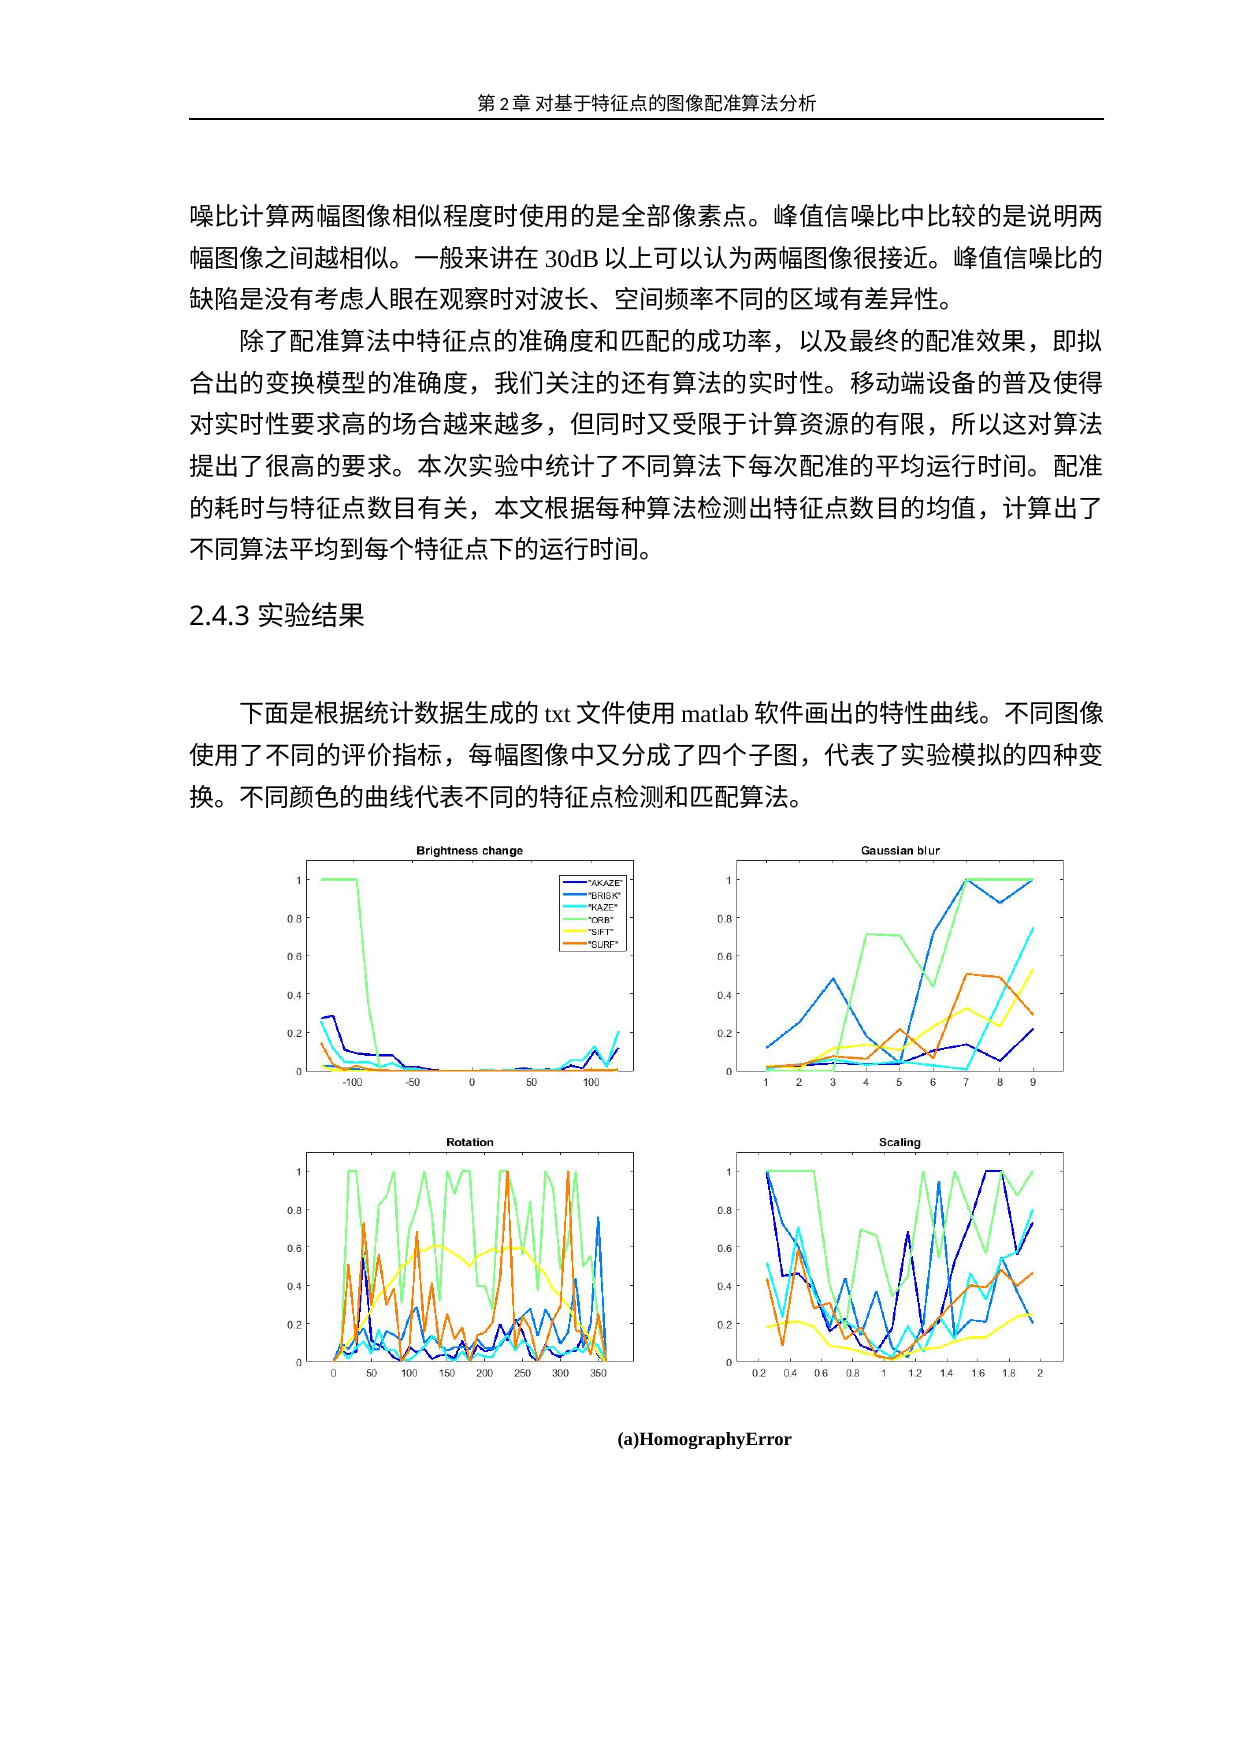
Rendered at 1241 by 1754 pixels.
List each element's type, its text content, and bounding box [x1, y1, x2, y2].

subtitle 2.4.3 实验结果 [189, 594, 1104, 634]
text 需要注意的是均方根误差中的计算对象是特征点之间的灰度值，而使用峰值信噪比计算两幅图像相似程度时使用的是全部像素点。峰值信噪比中比较的是说明两幅图像之间越相似。一般来讲在30dB以上可以认为两幅图像很接近。峰值信噪比的缺陷是没有考虑人眼在观察时对波长、空间频率不同的区域有差异性。 [189, 192, 1104, 317]
text 除了配准算法中特征点的准确度和匹配的成功率，以及最终的配准效果，即拟合出的变换模型的准确度，我们关注的还有算法的实时性。移动端设备的普及使得对实时性要求高的场合越来越多，但同时又受限于计算资源的有限，所以这对算法提出了很高的要求。本次实验中统计了不同算法下每次配准的平均运行时间。配准的耗时与特征点数目有关，本文根据每种算法检测出特征点数目的均值，计算出了不同算法平均到每个特征点下的运行时间。 [189, 317, 1104, 567]
picture [279, 814, 1065, 1398]
list (a)HomographyError [276, 1412, 1104, 1453]
text 下面是根据统计数据生成的txt文件使用matlab软件画出的特性曲线。不同图像使用了不同的评价指标，每幅图像中又分成了四个子图，代表了实验模拟的四种变换。不同颜色的曲线代表不同的特征点检测和匹配算法。 [189, 689, 1104, 814]
